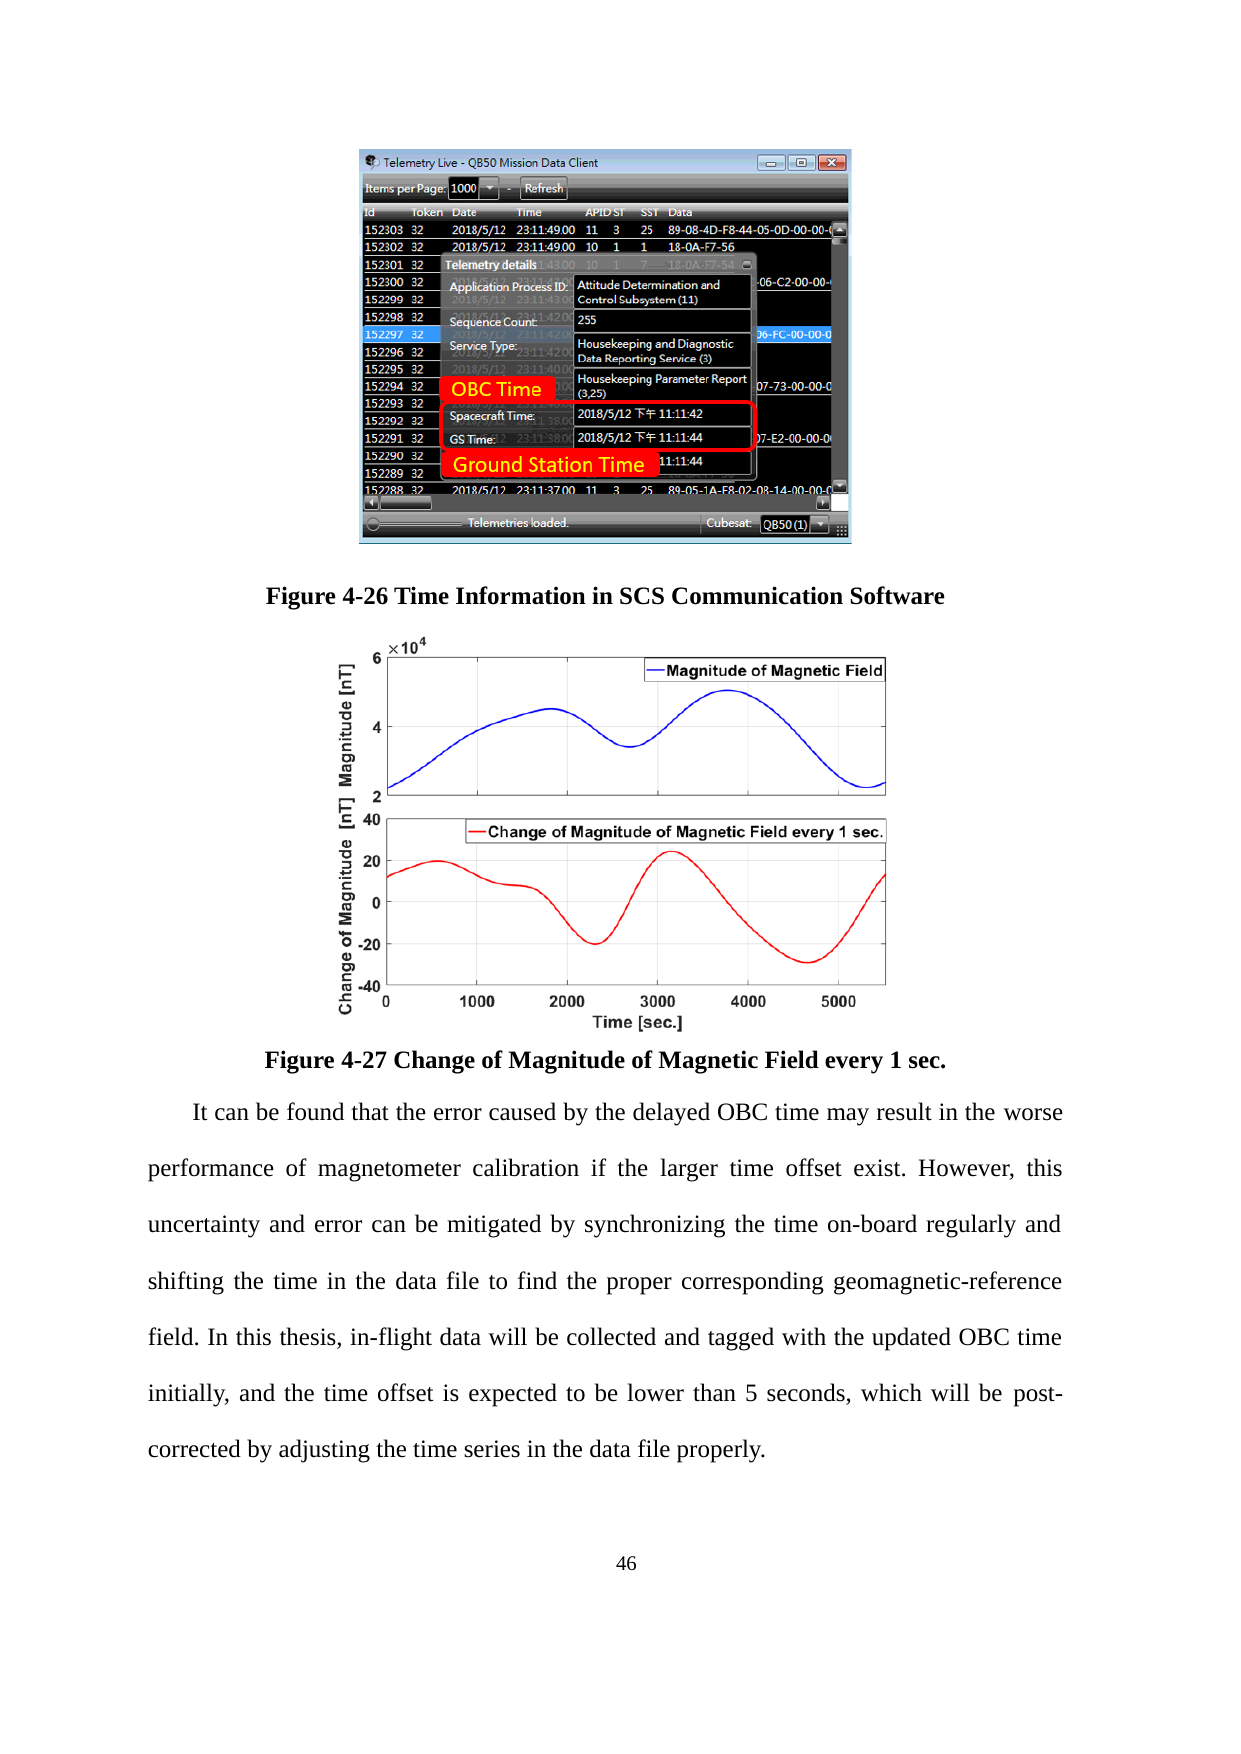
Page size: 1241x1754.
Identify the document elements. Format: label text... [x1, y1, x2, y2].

text It can be found that the error caused by the delayed OBC time may result in the worse performance of magnetometer calibration if the larger time offset exist. However, this uncertainty and error can be mitigated by synchronizing the time on-board regularly and shifting the time in the data file to find the proper corresponding geomagnetic-reference field. In this thesis, in-flight data will be collected and tagged with the updated OBC time initially, and the time offset is expected to be lower than 5 seconds, which will be post-corrected by adjusting the time series in the data file properly. [148, 1093, 1063, 1468]
picture [359, 149, 852, 544]
picture [319, 628, 892, 1038]
